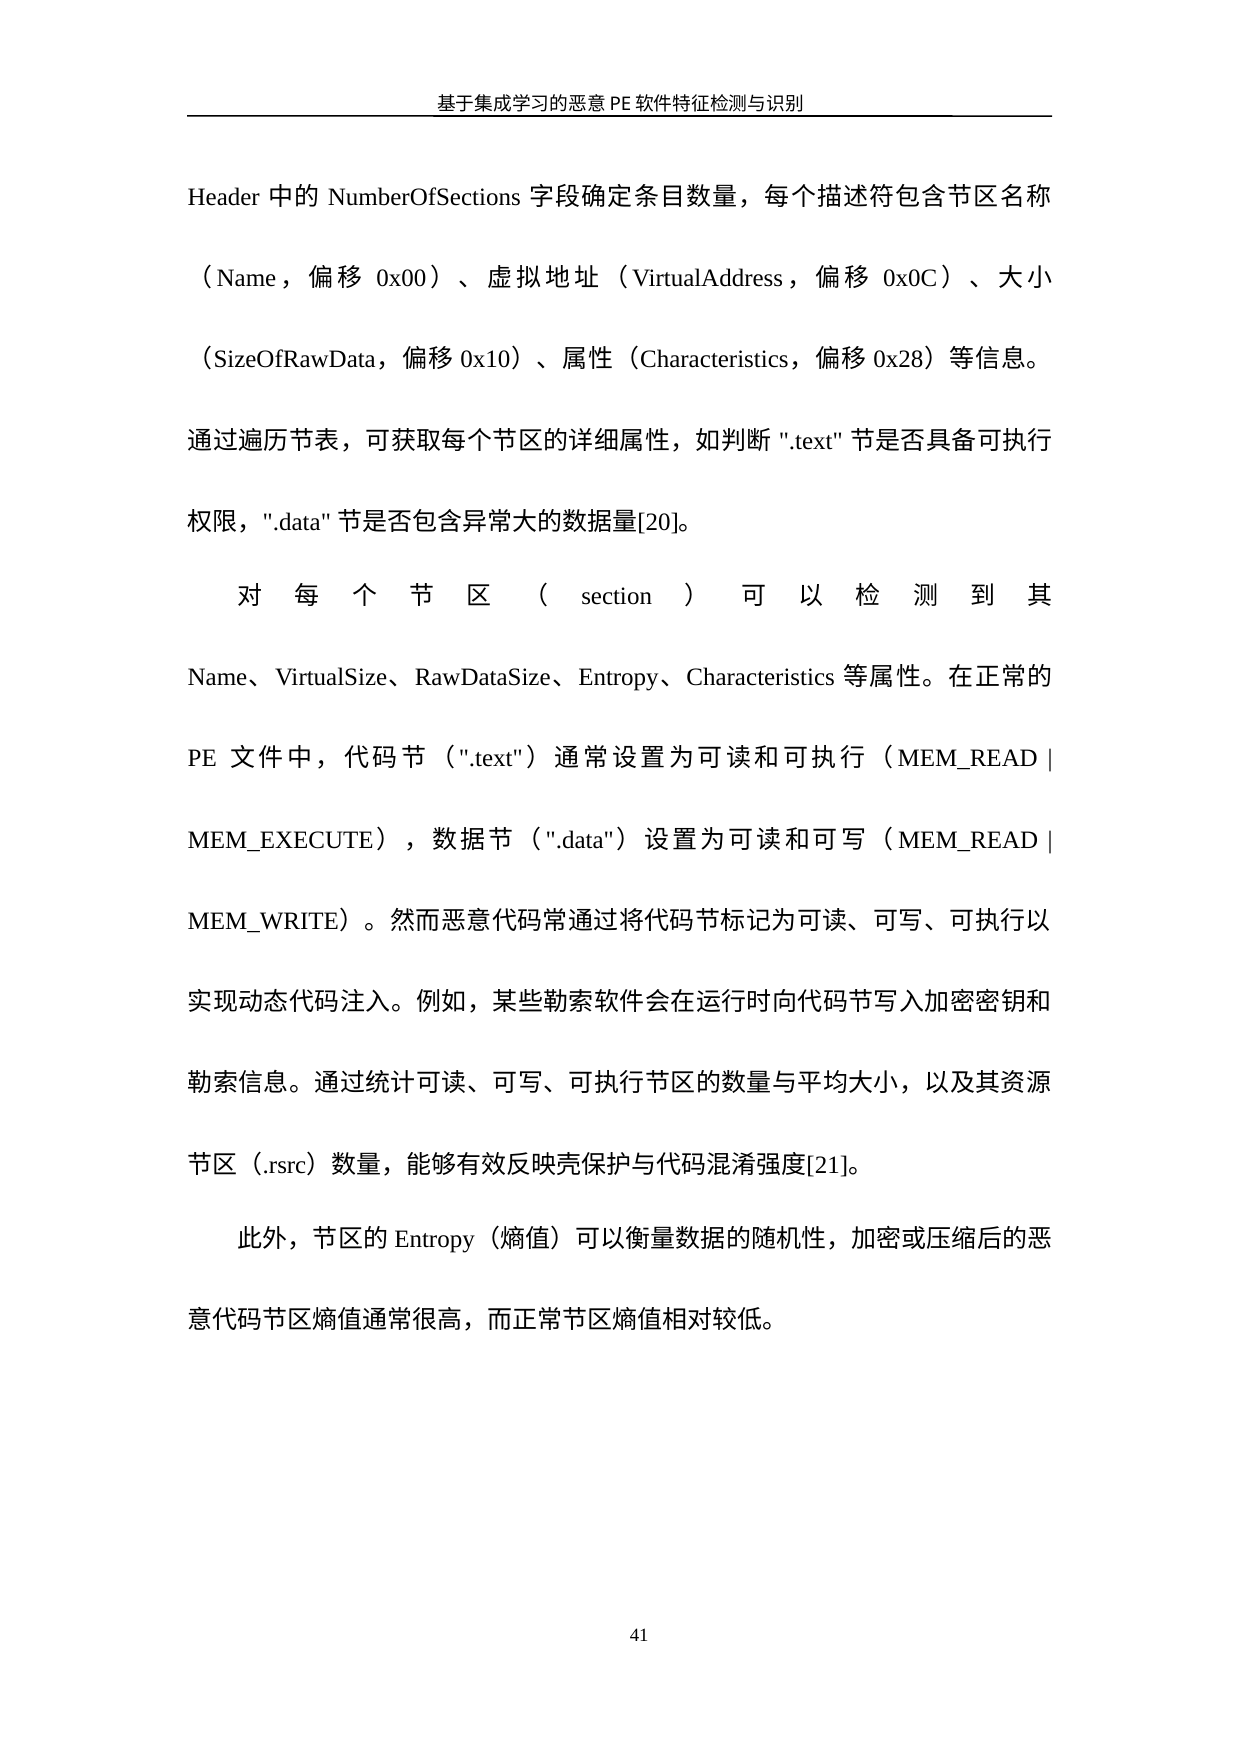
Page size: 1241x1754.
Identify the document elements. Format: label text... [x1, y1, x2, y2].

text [187, 162, 1053, 552]
text 此外，节区的 Entropy（熵值）可以衡量数据的随机性，加密或压缩后的恶意代码节区熵值通常很高，而正常节区熵值相对较低。 [187, 1204, 1053, 1350]
text 对每个节区（section）可以检测到其 Name、VirtualSize、RawDataSize、Entropy、Characteristics 等属性。在正常的 PE 文件中，代码节（".text"）通常设置为可读和可执行（MEM_READ | MEM_EXECUTE），数据节（".data"）设置为可读和可写（MEM_READ | MEM_WRITE）。然而恶意代码常通过将代码节标记为可读、可写、可执行以实现动态代码注入。例如，某些勒索软件会在运行时向代码节写入加密密钥和勒索信息。通过统计可读、可写、可执行节区的数量与平均大小，以及其资源节区（.rsrc）数量，能够有效反映壳保护与代码混淆强度[21]。 [187, 561, 1053, 1195]
